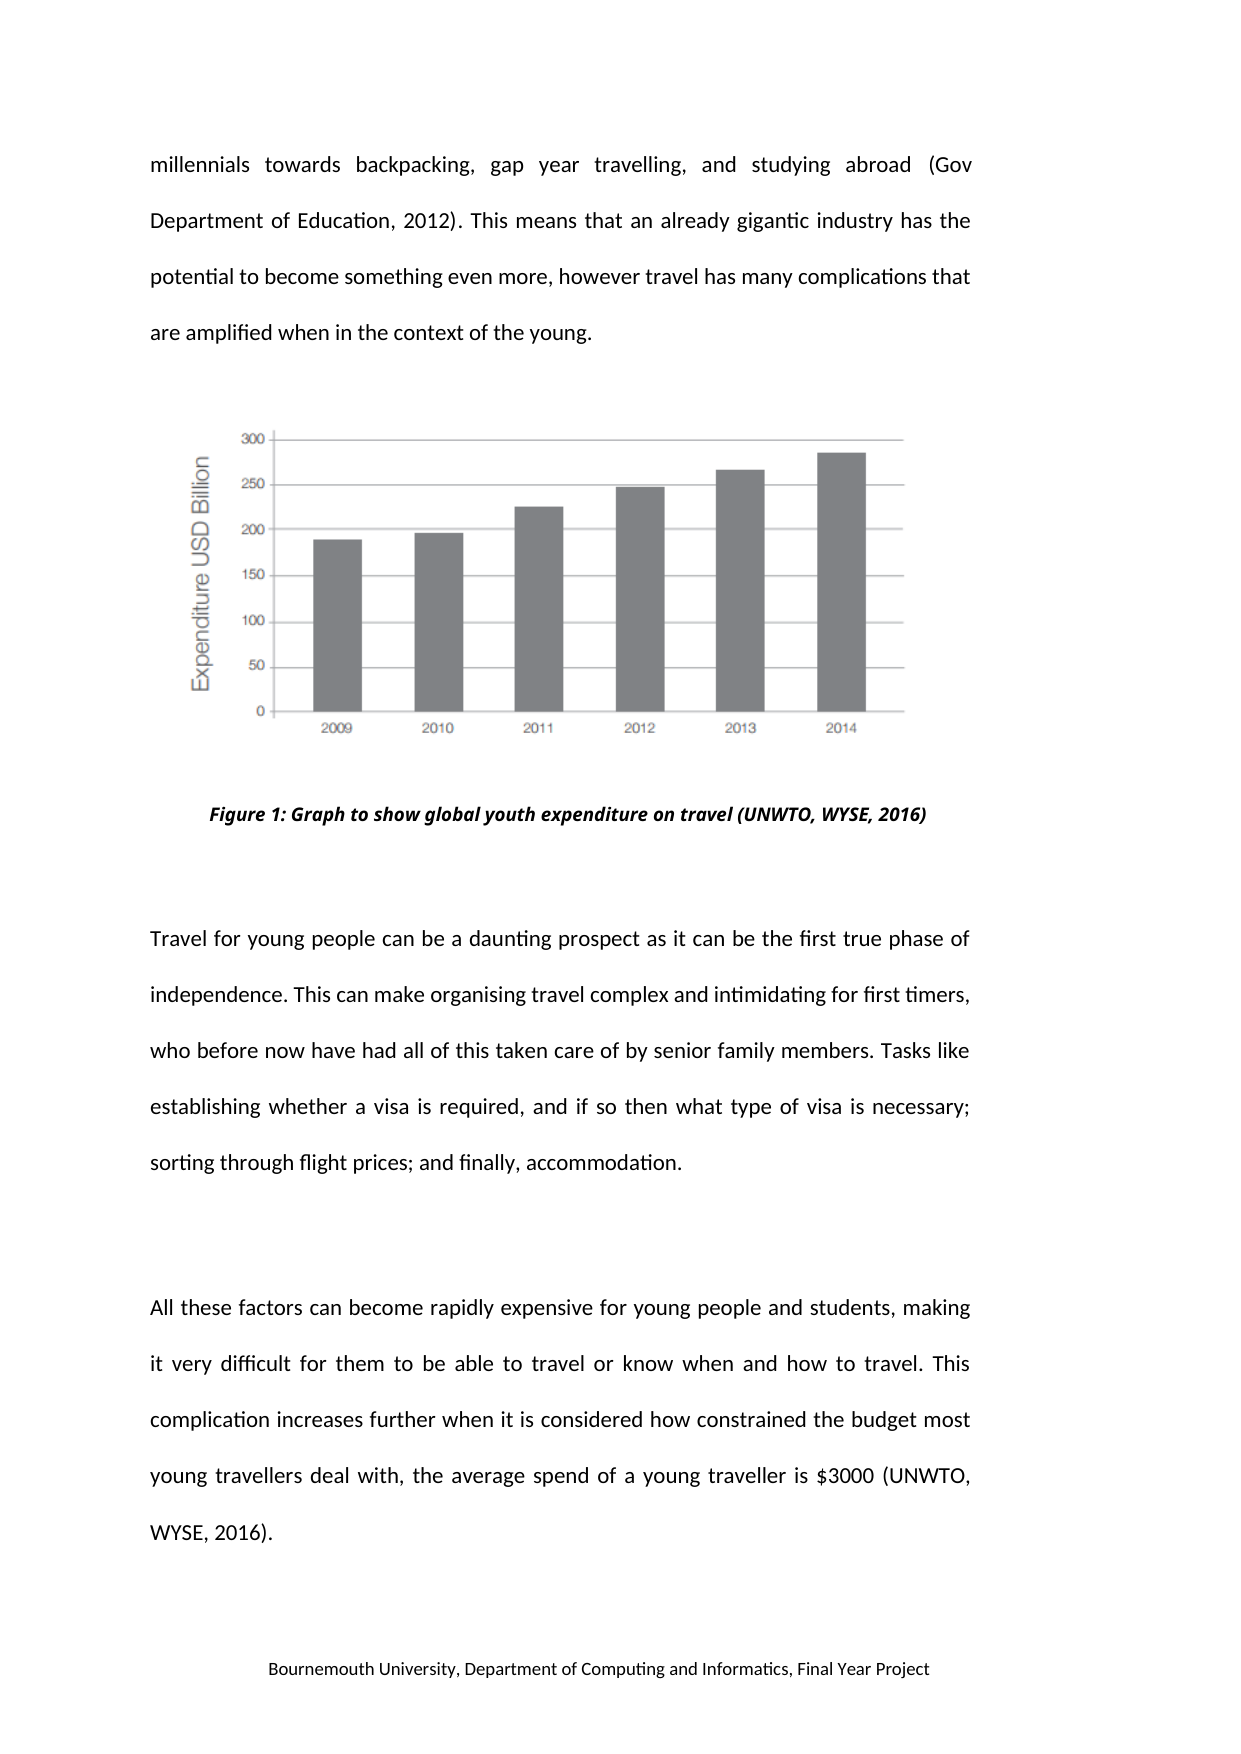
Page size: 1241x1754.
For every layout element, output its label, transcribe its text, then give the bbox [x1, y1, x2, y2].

text Travel for young people can be a daunting prospect as it can be the first true phase of independence. This can make organising travel complex and intimidating for first timers, who before now have had all of this taken care of by senior family members. Tasks like establishing whether a visa is required, and if so then what type of visa is necessary; sorting through flight prices; and finally, accommodation. [150, 924, 972, 1176]
text All these factors can become rapidly expensive for young people and students, making it very difficult for them to be able to travel or know when and how to travel. This complication increases further when it is considered how constrained the budget most young travellers deal with, the average spend of a young traveller is $3000 (UNWTO, WYSE, 2016). [150, 1293, 972, 1546]
picture [181, 426, 924, 747]
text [150, 150, 972, 346]
